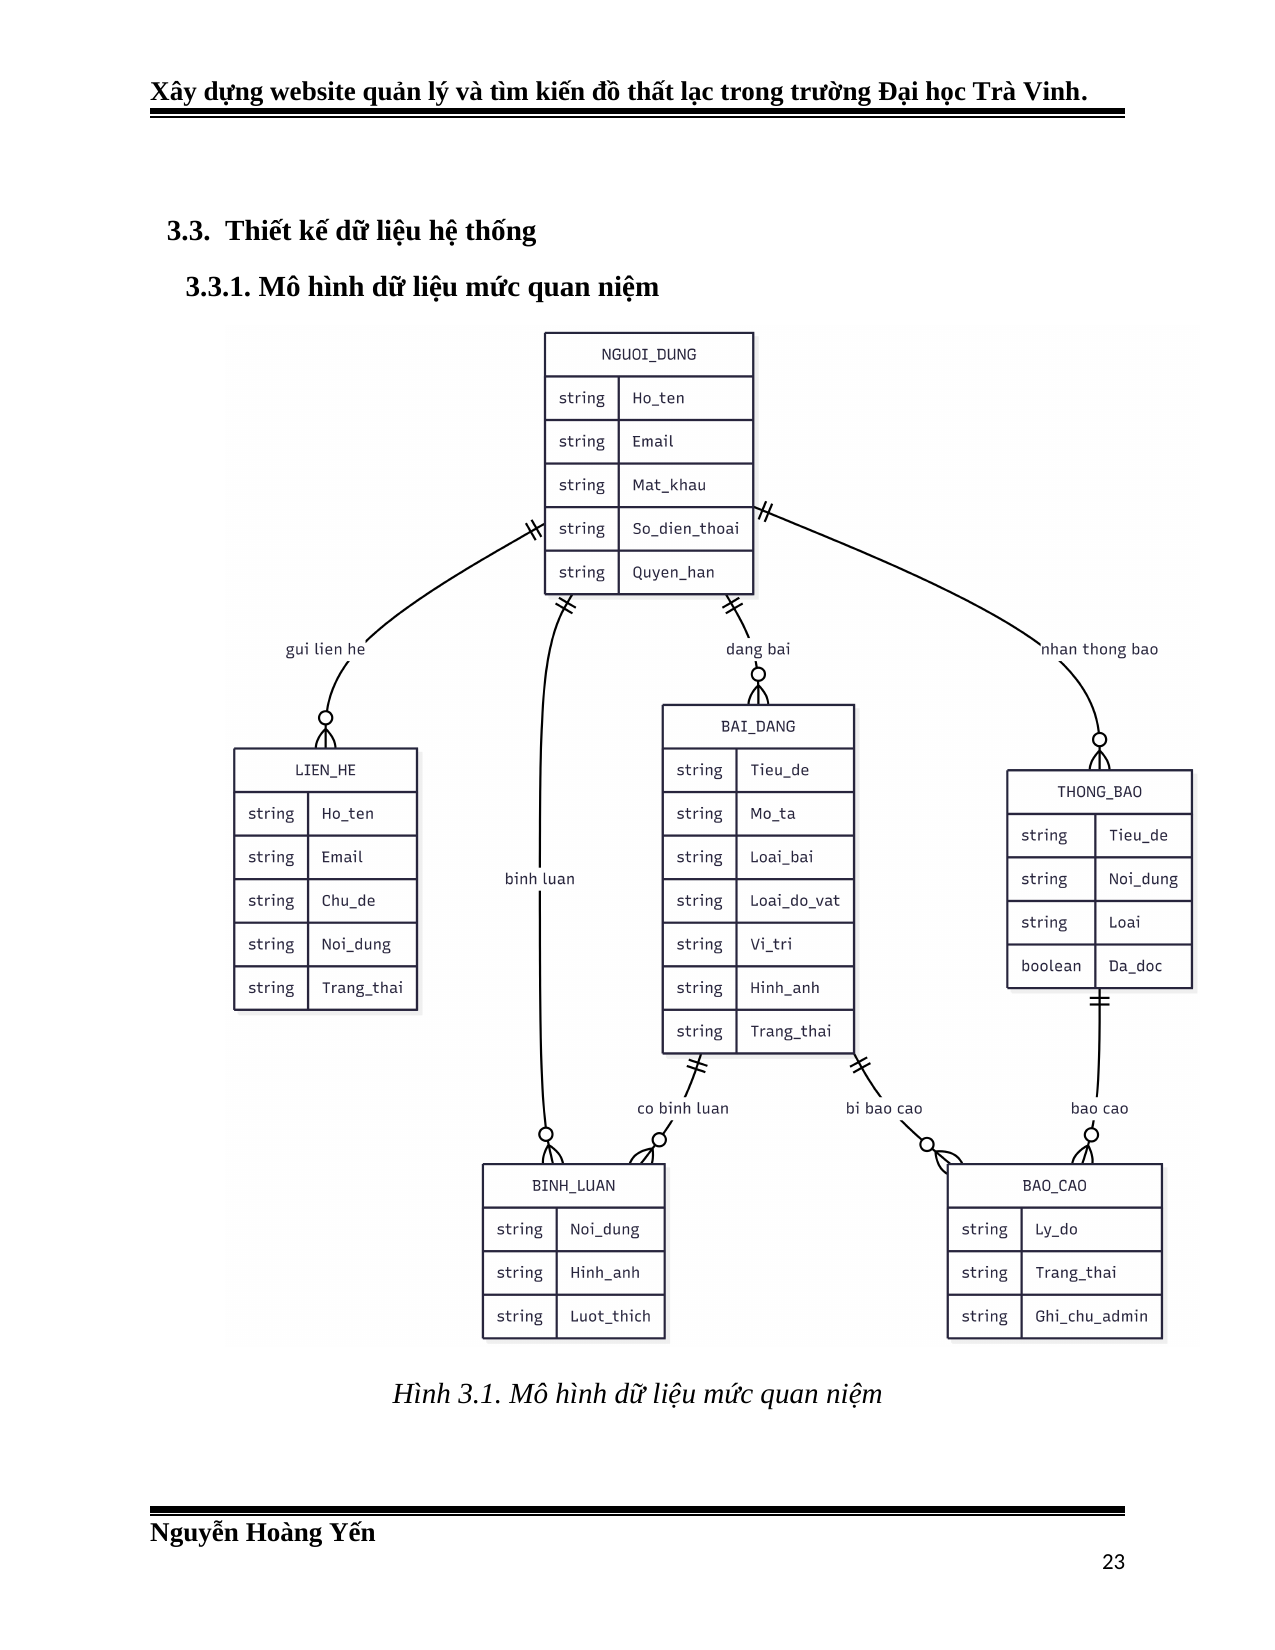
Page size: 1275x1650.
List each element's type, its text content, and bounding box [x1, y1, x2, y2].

text Hình 3.1. Mô hình dữ liệu mức quan niệm [150, 1376, 1125, 1409]
text Thiết kế dữ liệu hệ thống [167, 213, 1125, 246]
text Mô hình dữ liệu mức quan niệm [185, 269, 1125, 302]
picture [225, 325, 1200, 1347]
